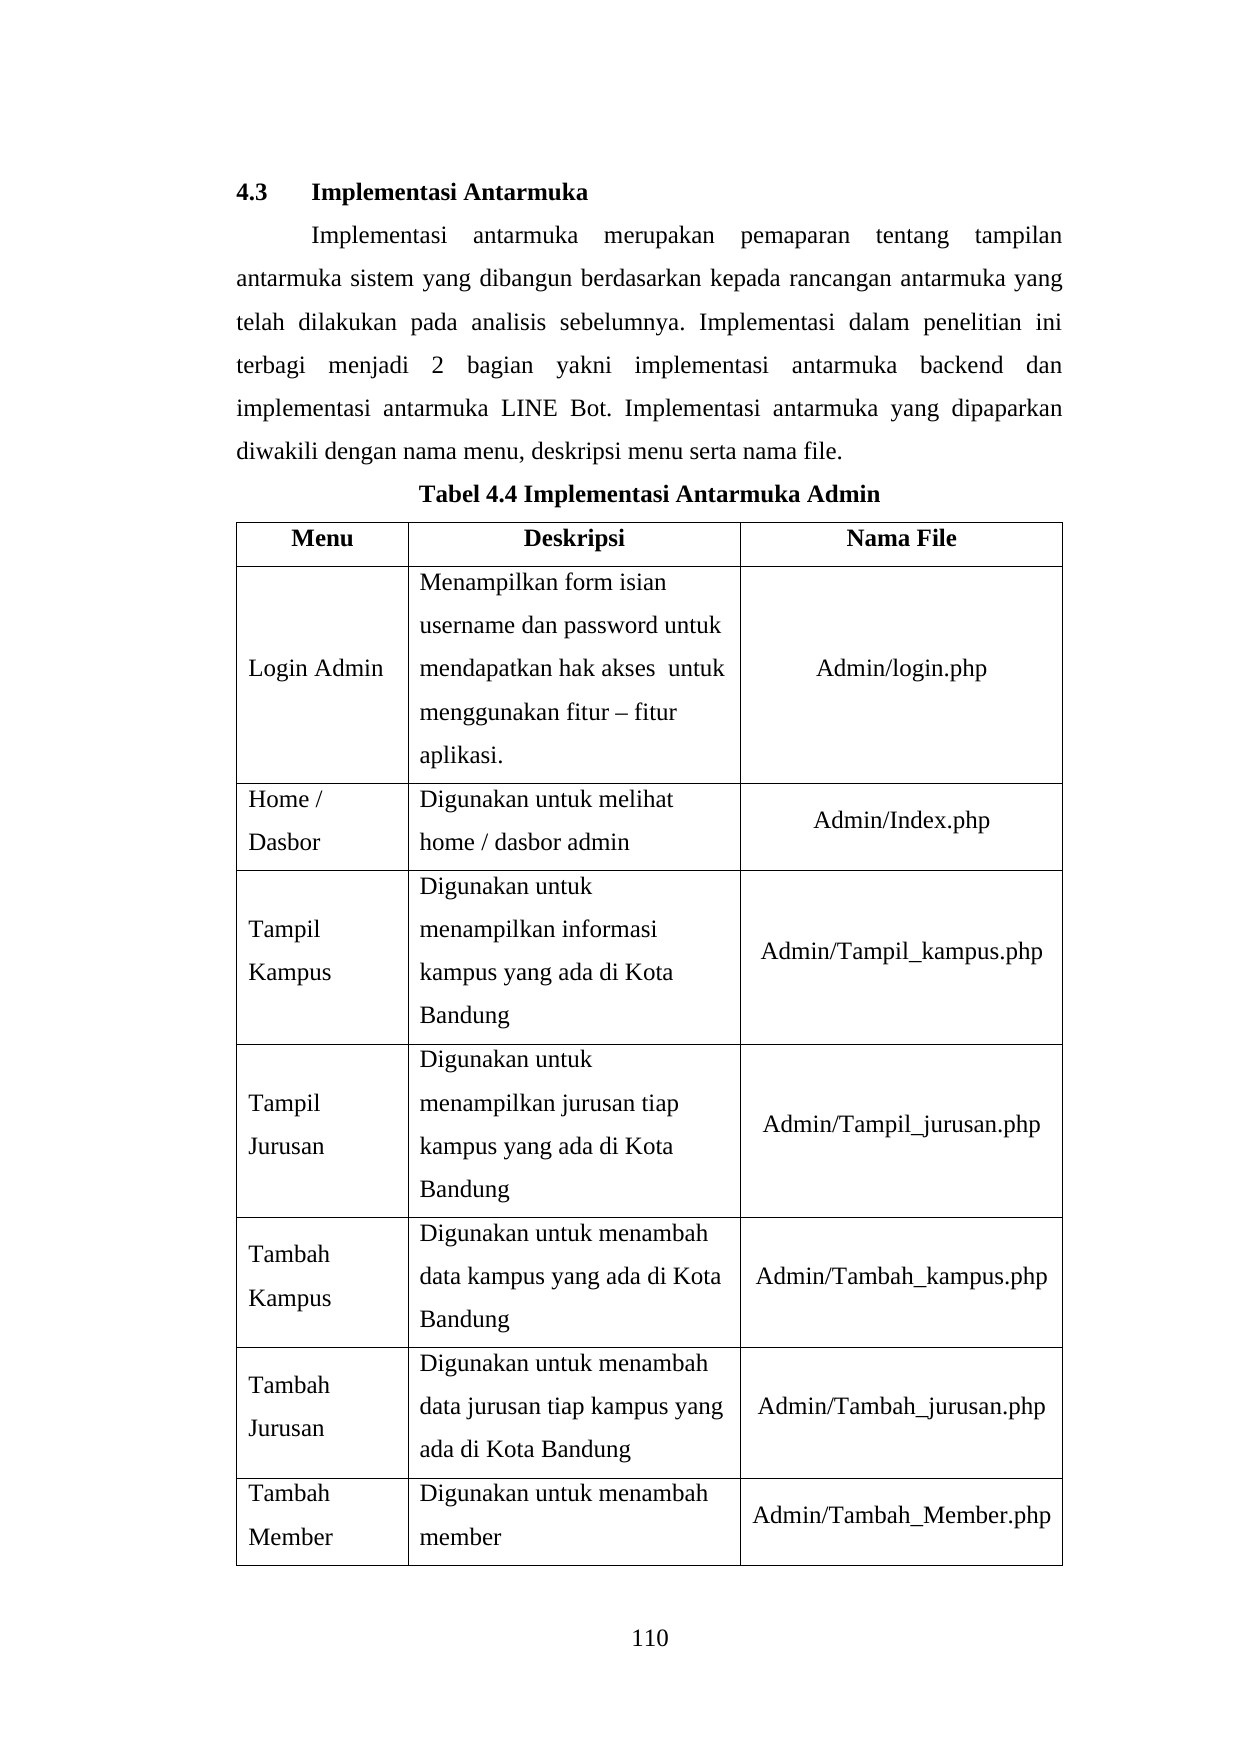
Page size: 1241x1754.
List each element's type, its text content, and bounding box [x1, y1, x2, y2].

table_cell Admin/Tambah_kampus.php [741, 1218, 1062, 1347]
table_cell Tampil Kampus [237, 871, 408, 1043]
table_header Nama File [741, 523, 1062, 566]
table_cell Digunakan untuk menampilkan jurusan tiap kampus yang ada di Kota Bandung [409, 1045, 740, 1217]
table_cell Admin/Tampil_kampus.php [741, 871, 1062, 1043]
table_header Deskripsi [409, 523, 740, 566]
table_cell Digunakan untuk menambah member [409, 1479, 740, 1565]
table_cell Digunakan untuk menampilkan informasi kampus yang ada di Kota Bandung [409, 871, 740, 1043]
table_cell Admin/login.php [741, 567, 1062, 783]
text Tabel 4.4 Implementasi Antarmuka Admin [236, 479, 1063, 508]
table_cell Admin/Index.php [741, 784, 1062, 870]
table_cell Tambah Kampus [237, 1218, 408, 1347]
table_cell Admin/Tampil_jurusan.php [741, 1045, 1062, 1217]
table_cell Menampilkan form isian username dan password untuk mendapatkan hak akses untuk menggunakan fitur – fitur aplikasi. [409, 567, 740, 783]
table_cell Digunakan untuk melihat home / dasbor admin [409, 784, 740, 870]
table_cell Admin/Tambah_jurusan.php [741, 1348, 1062, 1477]
table_cell Tampil Jurusan [237, 1045, 408, 1217]
table_cell Admin/Tambah_Member.php [741, 1479, 1062, 1565]
text Implementasi antarmuka merupakan pemaparan tentang tampilan antarmuka sistem yang dibangun berdasarkan kepada rancangan antarmuka yang telah dilakukan pada analisis sebelumnya. Implementasi dalam penelitian ini terbagi menjadi 2 bagian yakni implementasi antarmuka backend dan implementasi antarmuka LINE Bot. Implementasi antarmuka yang dipaparkan diwakili dengan nama menu, deskripsi menu serta nama file. [236, 220, 1063, 465]
table_header Menu [237, 523, 408, 566]
table_cell Tambah Jurusan [237, 1348, 408, 1477]
table_cell Home / Dasbor [237, 784, 408, 870]
table_cell Digunakan untuk menambah data jurusan tiap kampus yang ada di Kota Bandung [409, 1348, 740, 1477]
table_cell Tambah Member [237, 1479, 408, 1565]
table_cell Digunakan untuk menambah data kampus yang ada di Kota Bandung [409, 1218, 740, 1347]
subtitle 4.3 Implementasi Antarmuka [236, 177, 1063, 206]
table_cell Login Admin [237, 567, 408, 783]
